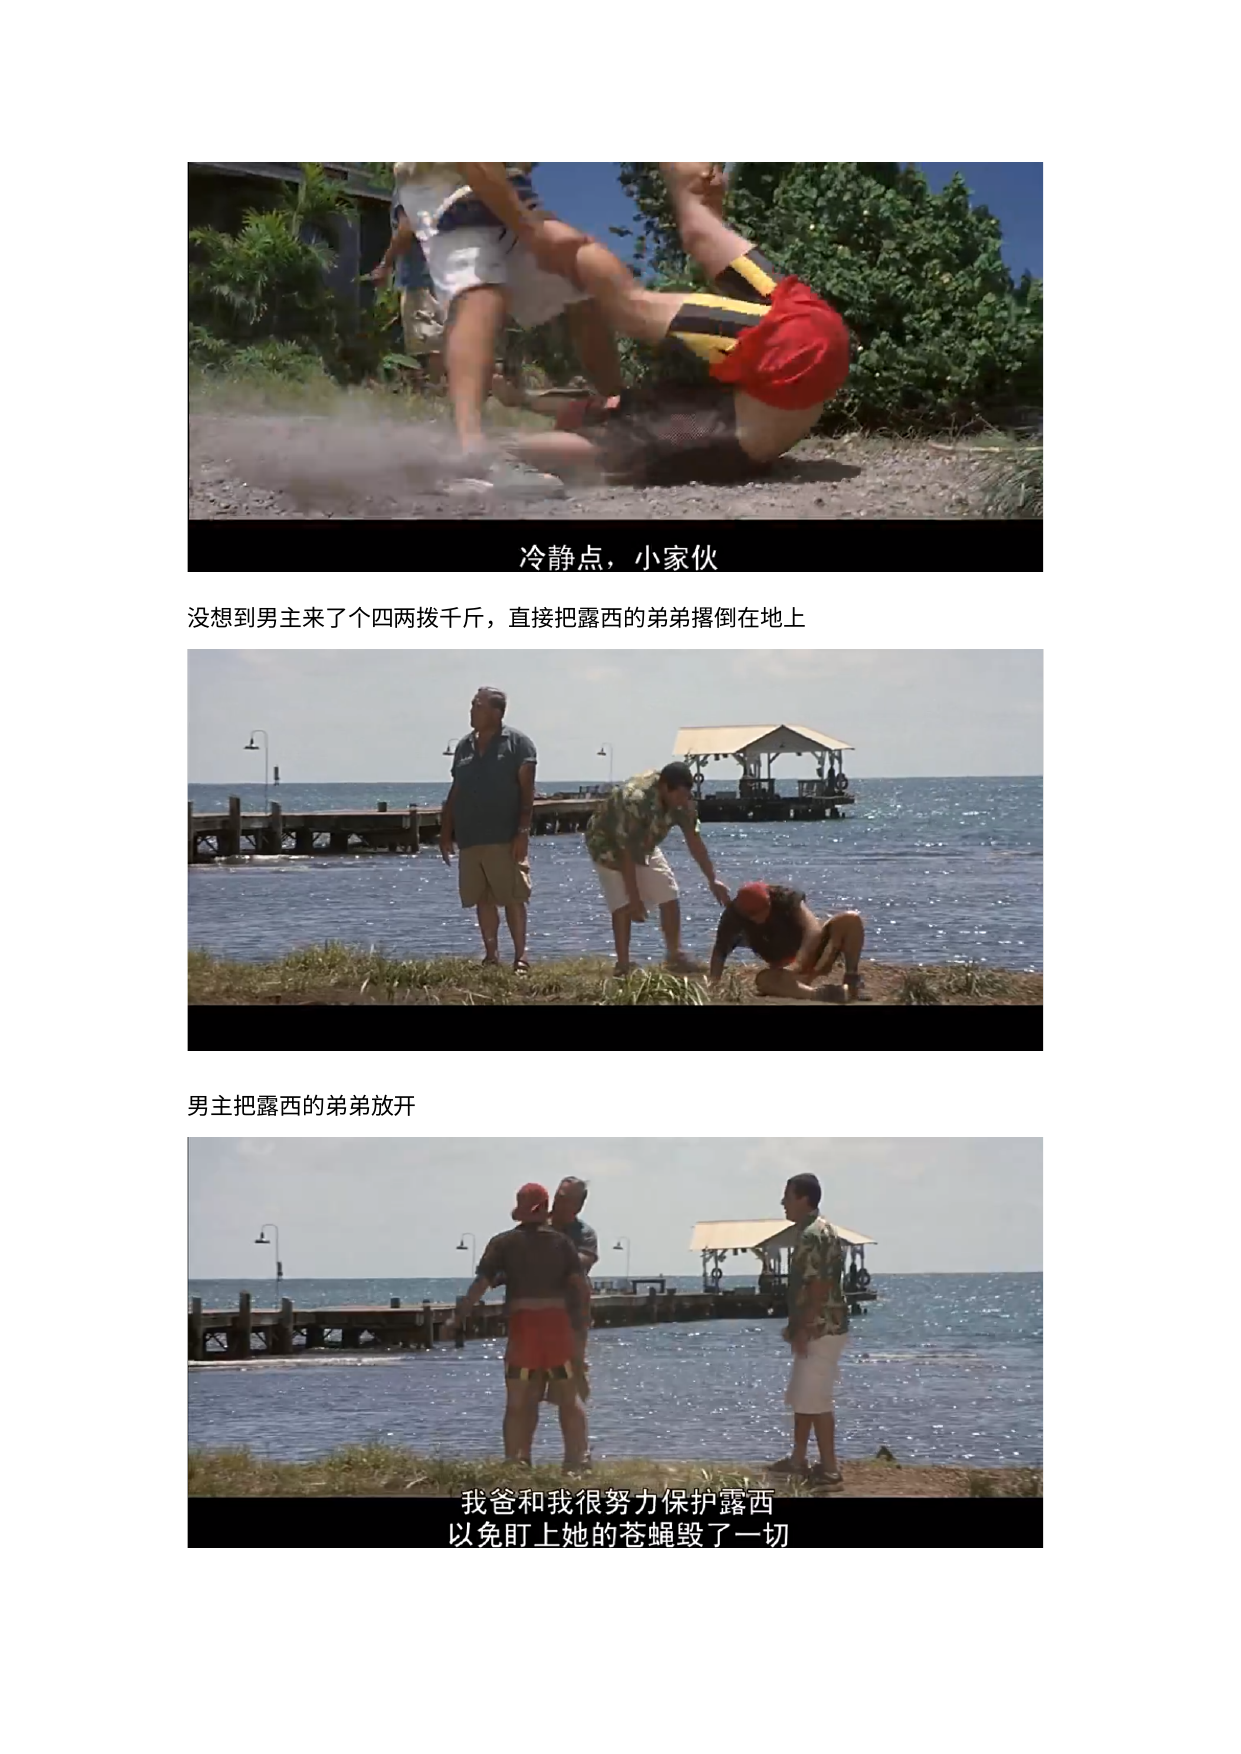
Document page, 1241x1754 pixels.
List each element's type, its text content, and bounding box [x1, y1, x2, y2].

text 没想到男主来了个四两拨千斤，直接把露西的弟弟撂倒在地上 [187, 584, 1053, 649]
picture [187, 649, 1044, 1051]
text 男主把露西的弟弟放开 [187, 1072, 1053, 1137]
picture [187, 1137, 1044, 1548]
picture [187, 162, 1044, 572]
